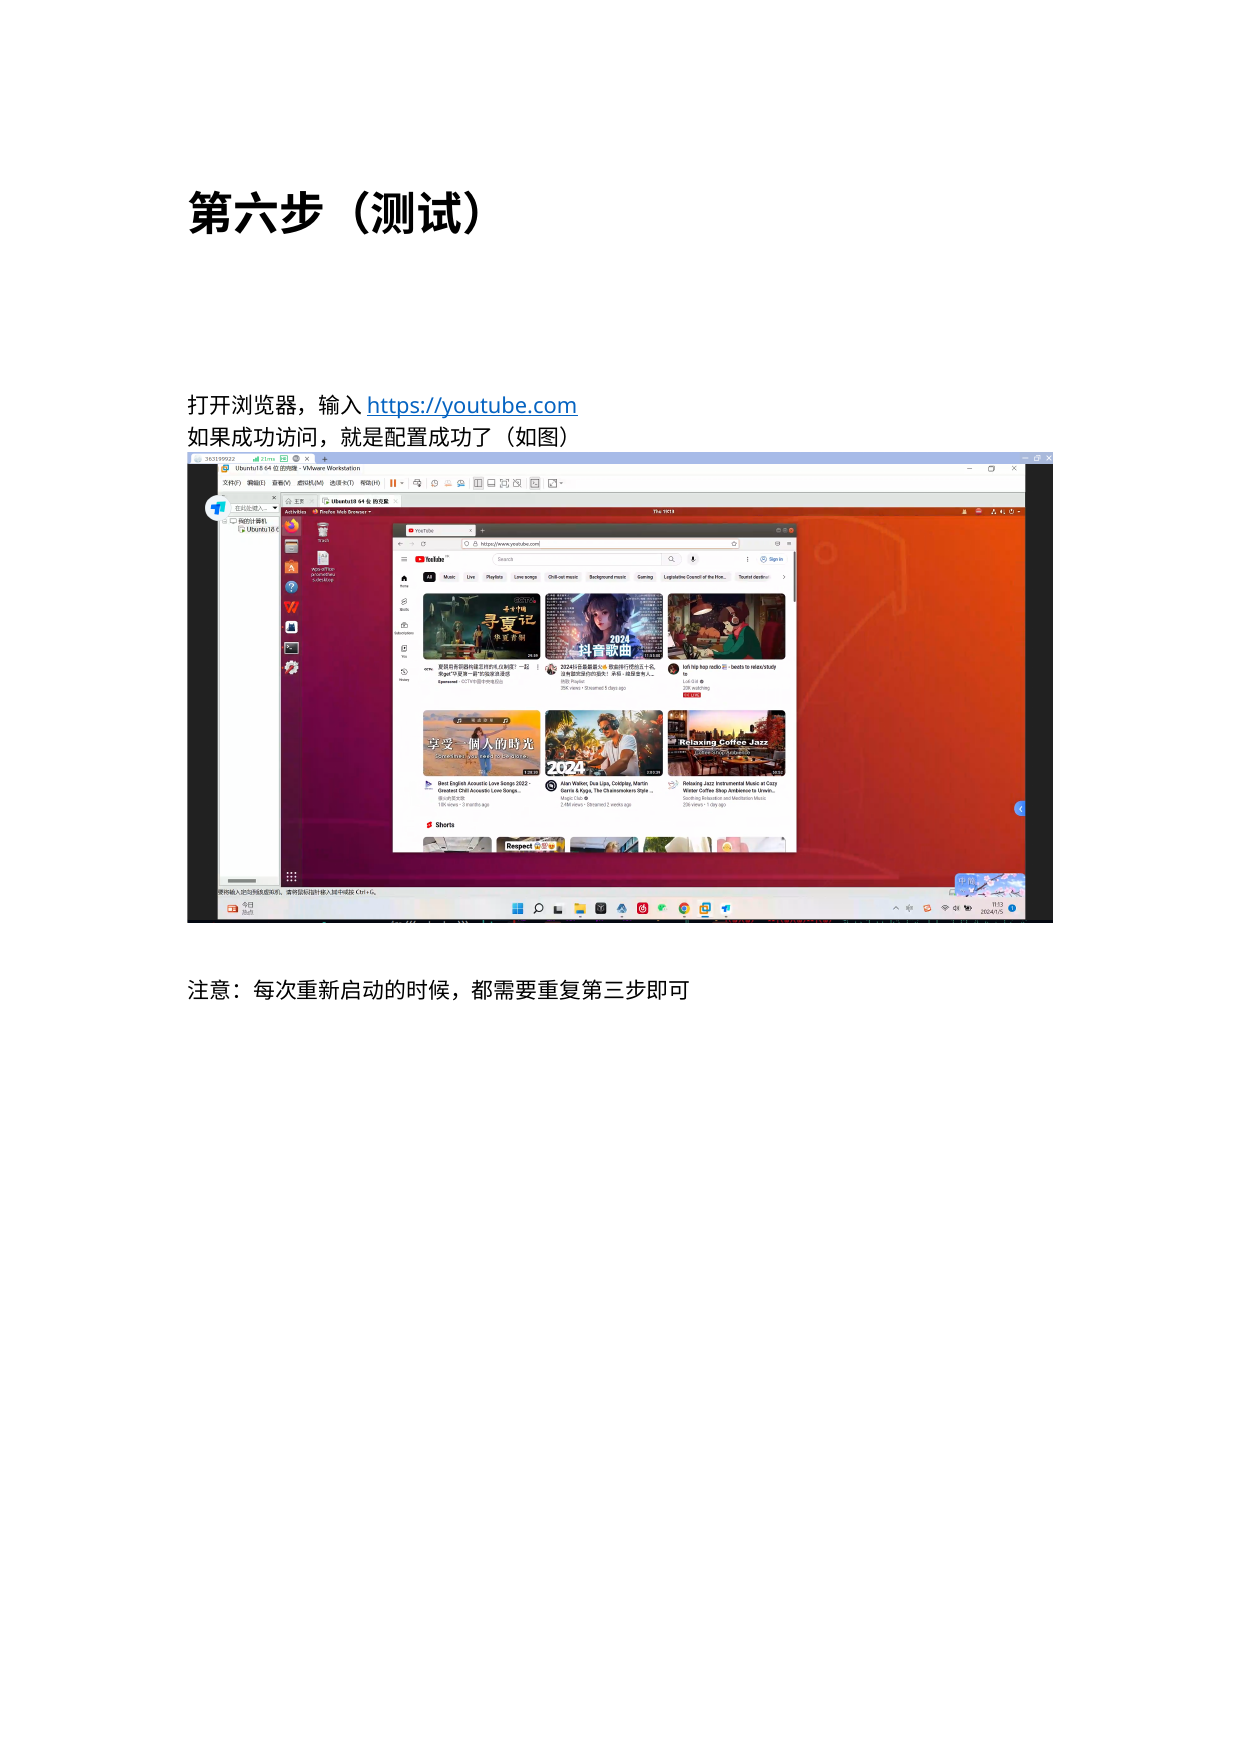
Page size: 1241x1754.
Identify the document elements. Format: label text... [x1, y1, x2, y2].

picture [187, 452, 1053, 923]
text 打开浏览器，输入https://youtube.com [187, 387, 1053, 420]
text 注意：每次重新启动的时候，都需要重复第三步即可 [187, 972, 1053, 1005]
text 如果成功访问，就是配置成功了（如图） [187, 420, 1053, 452]
subtitle 第六步（测试） [187, 162, 1053, 259]
